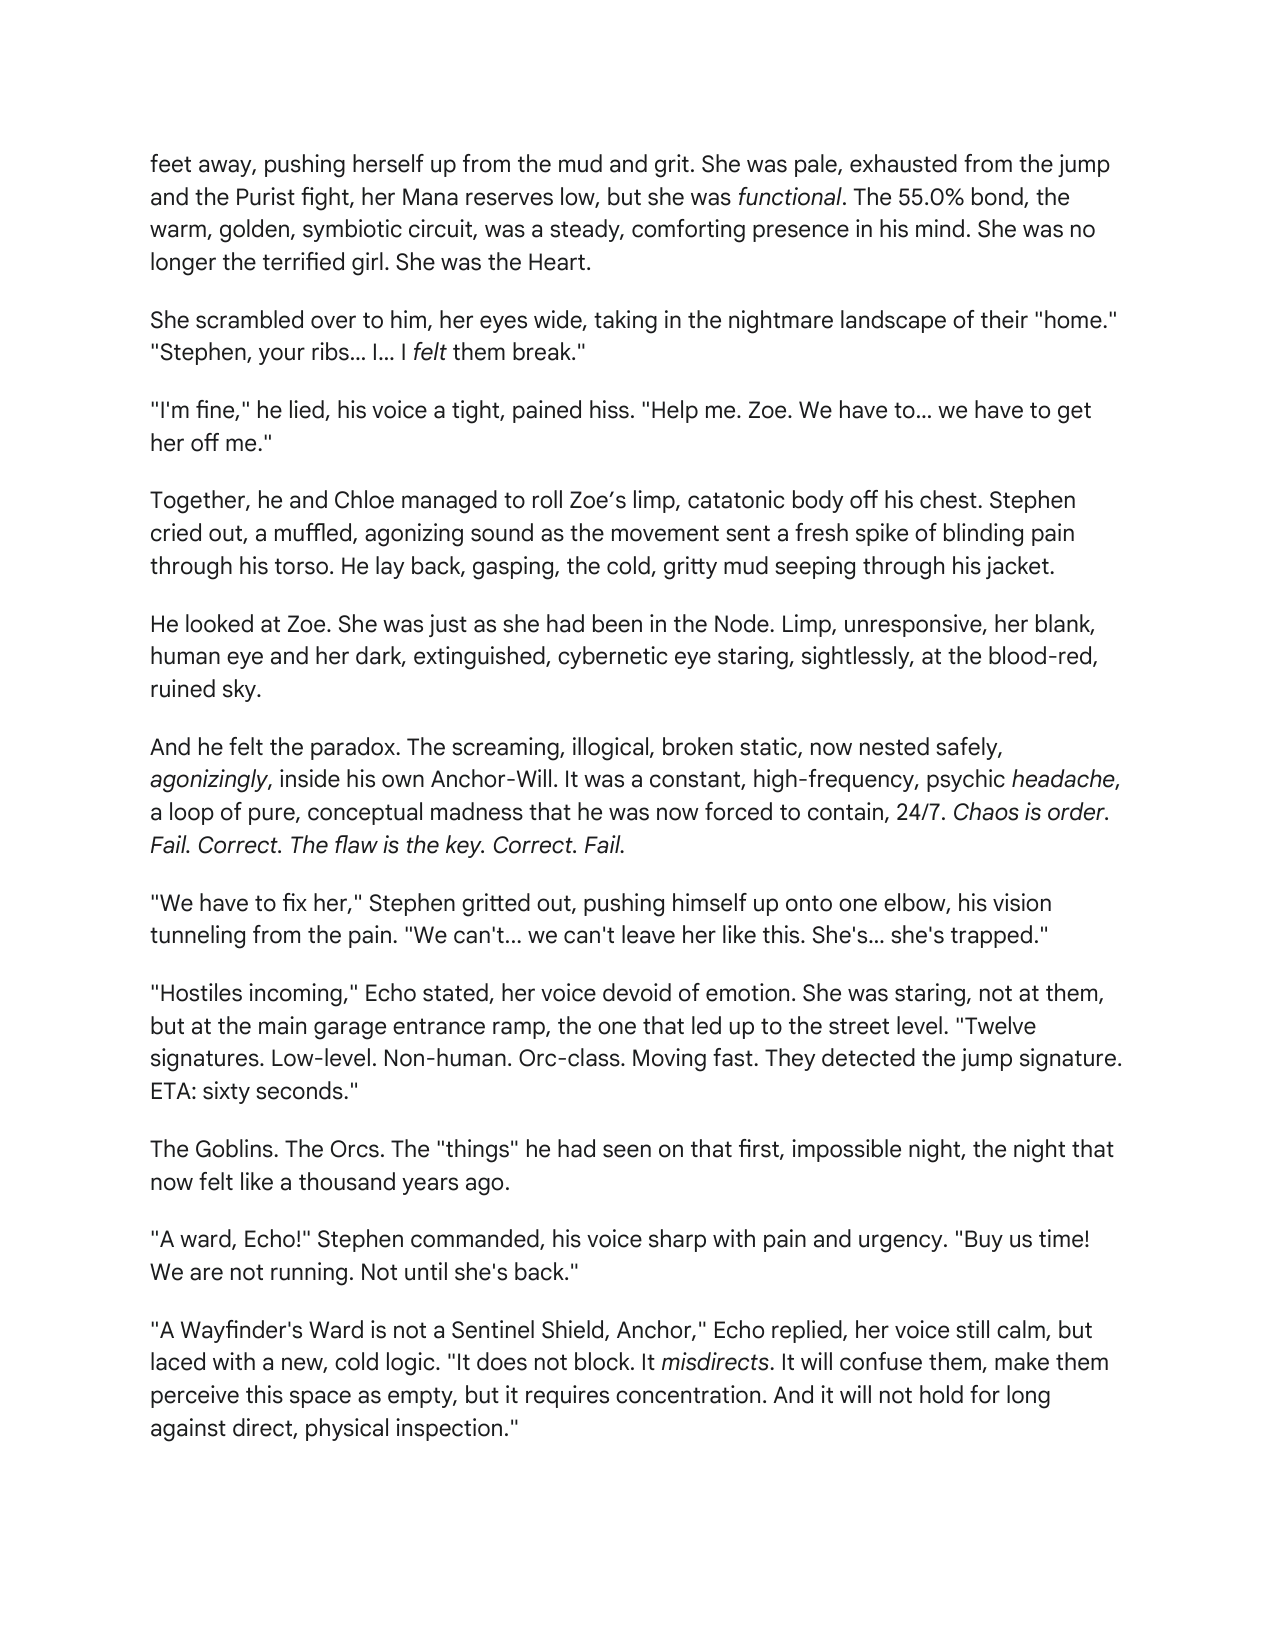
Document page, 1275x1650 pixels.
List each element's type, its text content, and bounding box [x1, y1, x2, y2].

text "A Wayfinder's Ward is not a Sentinel Shield, Anchor," Echo replied, her voice still calm, but laced with a new, cold logic. "It does not block. It misdirects. It will confuse them, make them perceive this space as empty, but it requires concentration. And it will not hold for long against direct, physical inspection." [150, 1316, 1125, 1443]
text She scrambled over to him, her eyes wide, taking in the nightmare landscape of their "home." "Stephen, your ribs… I… I felt them break." [150, 306, 1125, 367]
text "I'm fine," he lied, his voice a tight, pained hiss. "Help me. Zoe. We have to… we have to get her off me." [150, 396, 1125, 458]
text And he felt the paradox. The screaming, illogical, broken static, now nested safely, agonizingly, inside his own Anchor-Will. It was a constant, high-frequency, psychic headache, a loop of pure, conceptual madness that he was now forced to contain, 24/7. Chaos is order. Fail. Correct. The flaw is the key. Correct. Fail. [150, 733, 1125, 860]
text He looked at Zoe. She was just as she had been in the Node. Limp, unresponsive, her blank, human eye and her dark, extinguished, cybernetic eye staring, sightlessly, at the blood-red, ruined sky. [150, 610, 1125, 704]
text The Goblins. The Orcs. The "things" he had seen on that first, impossible night, the night that now felt like a thousand years ago. [150, 1135, 1125, 1196]
text "We have to fix her," Stephen gritted out, pushing himself up onto one elbow, his vision tunneling from the pain. "We can't... we can't leave her like this. She's… she's trapped." [150, 889, 1125, 950]
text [150, 150, 1125, 277]
text "Hostiles incoming," Echo stated, her voice devoid of emotion. She was staring, not at them, but at the main garage entrance ramp, the one that led up to the street level. "Twelve signatures. Low-level. Non-human. Orc-class. Moving fast. They detected the jump signature. ETA: sixty seconds." [150, 979, 1125, 1106]
text Together, he and Chloe managed to roll Zoe’s limp, catatonic body off his chest. Stephen cried out, a muffled, agonizing sound as the movement sent a fresh spike of blinding pain through his torso. He lay back, gasping, the cold, gritty mud seeping through his jacket. [150, 487, 1125, 581]
text "A ward, Echo!" Stephen commanded, his voice sharp with pain and urgency. "Buy us time! We are not running. Not until she's back." [150, 1225, 1125, 1287]
